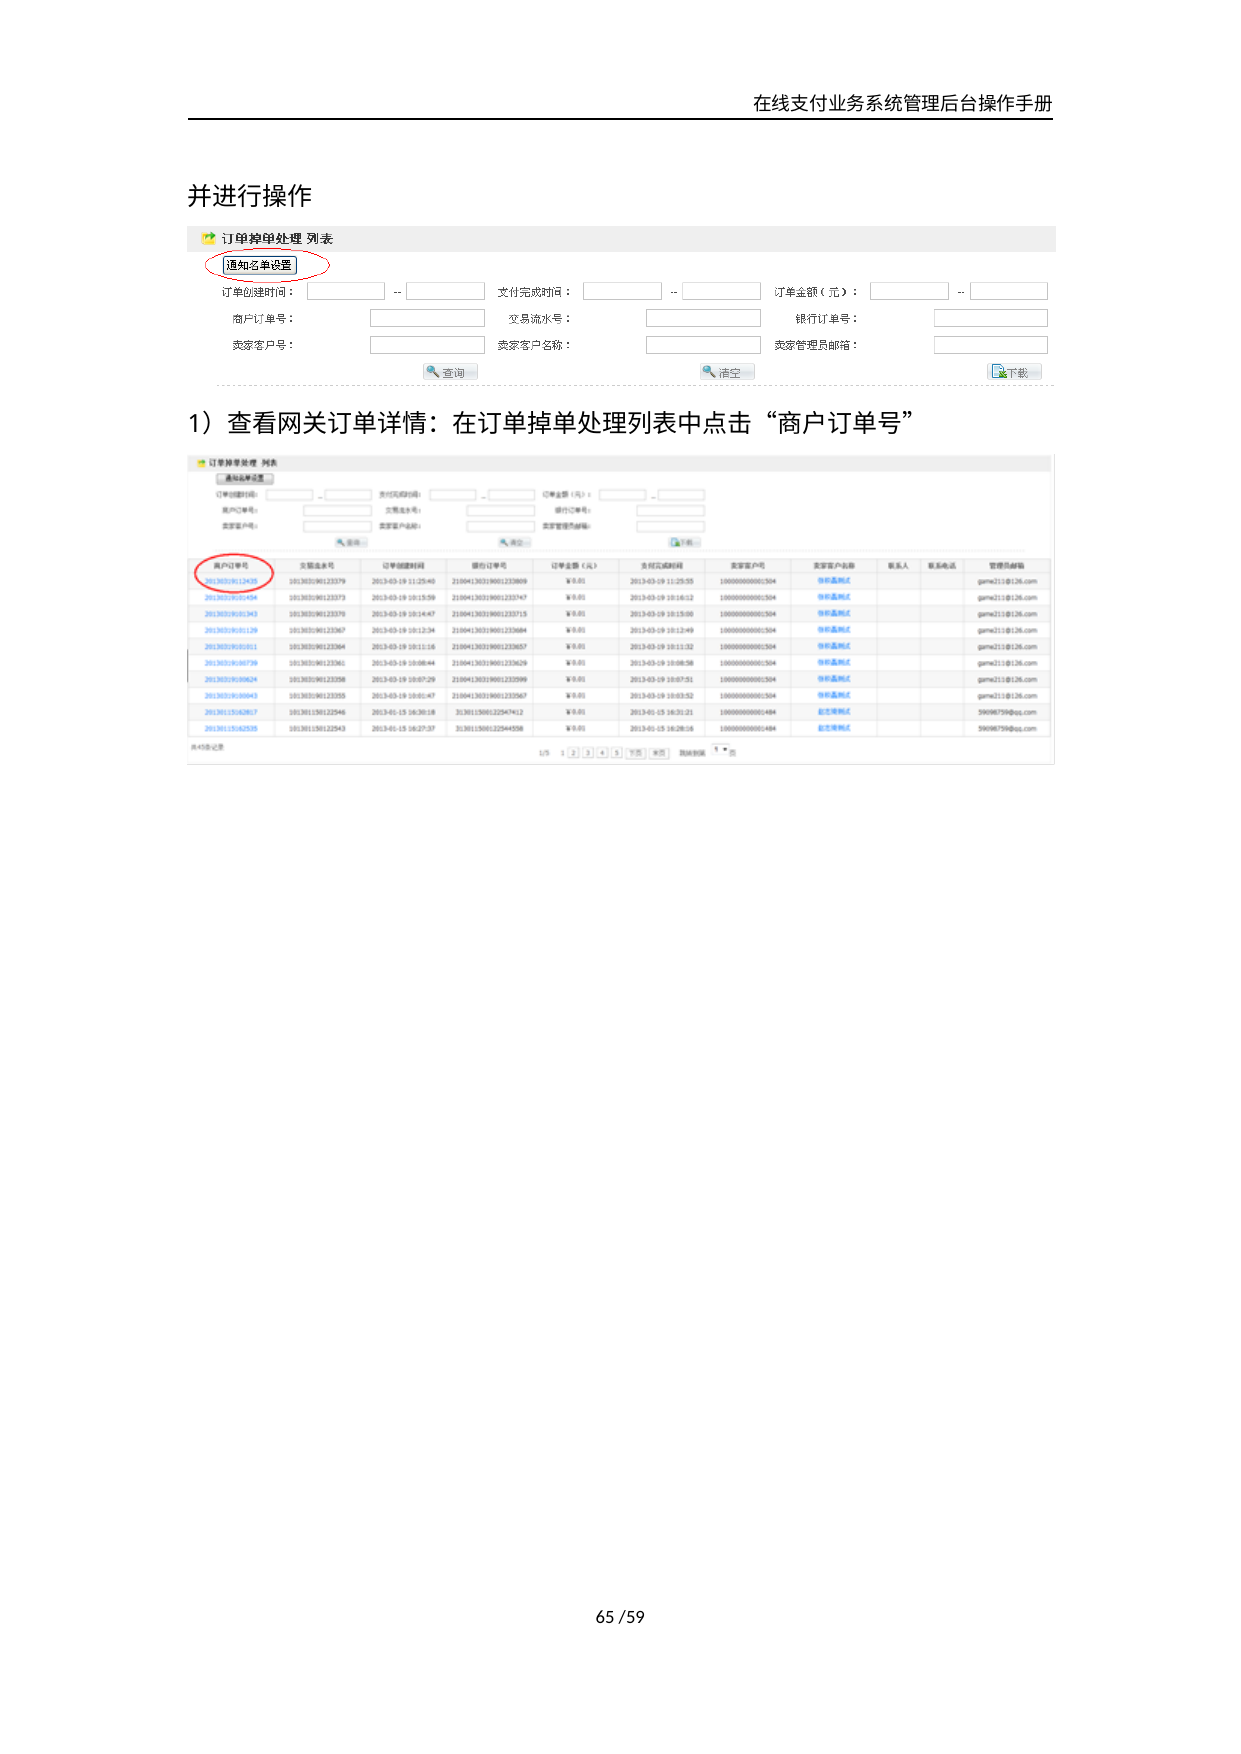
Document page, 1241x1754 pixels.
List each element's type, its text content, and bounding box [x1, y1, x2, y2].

picture [187, 226, 1056, 388]
text 1）查看网关订单详情：在订单掉单处理列表中点击“商户订单号” [187, 389, 1053, 454]
picture [187, 454, 1056, 766]
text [187, 162, 1053, 226]
